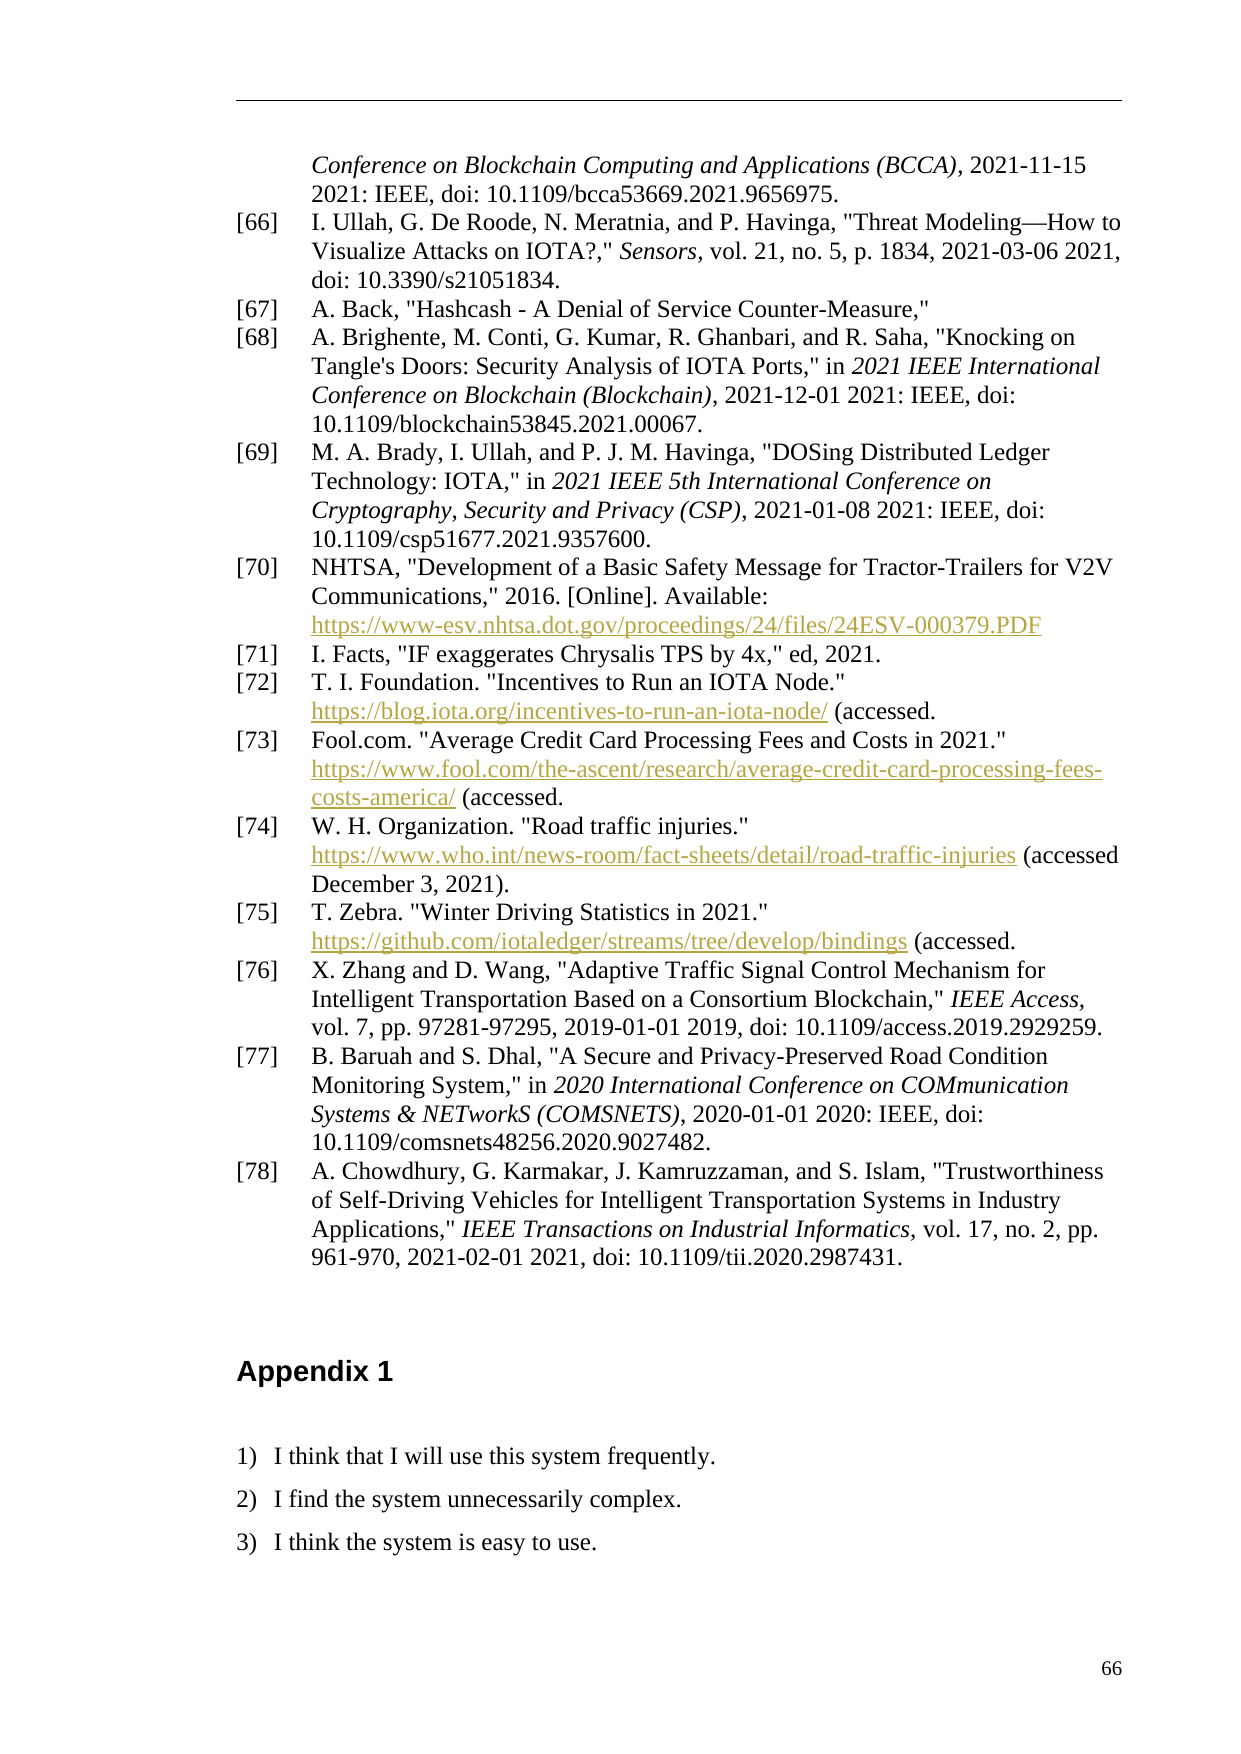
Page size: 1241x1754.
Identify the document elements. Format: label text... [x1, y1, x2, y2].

text [76] X. Zhang and D. Wang, "Adaptive Traffic Signal Control Mechanism for Intelligent Transportation Based on a Consortium Blockchain," IEEE Access, vol. 7, pp. 97281-97295, 2019-01-01 2019, doi: 10.1109/access.2019.2929259. [236, 955, 1122, 1041]
text [73] Fool.com. "Average Credit Card Processing Fees and Costs in 2021." https://www.fool.com/the-ascent/research/average-credit-card-processing-fees-costs-america/ (accessed. [236, 725, 1122, 811]
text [236, 150, 1122, 207]
text [78] A. Chowdhury, G. Karmakar, J. Kamruzzaman, and S. Islam, "Trustworthiness of Self-Driving Vehicles for Intelligent Transportation Systems in Industry Applications," IEEE Transactions on Industrial Informatics, vol. 17, no. 2, pp. 961-970, 2021-02-01 2021, doi: 10.1109/tii.2020.2987431. [236, 1156, 1122, 1271]
text [67] A. Back, "Hashcash - A Denial of Service Counter-Measure," [236, 294, 1122, 322]
text [77] B. Baruah and S. Dhal, "A Secure and Privacy-Preserved Road Condition Monitoring System," in 2020 International Conference on COMmunication Systems & NETworkS (COMSNETS), 2020-01-01 2020: IEEE, doi: 10.1109/comsnets48256.2020.9027482. [236, 1041, 1122, 1156]
text [71] I. Facts, "IF exaggerates Chrysalis TPS by 4x," ed, 2021. [236, 639, 1122, 667]
text [75] T. Zebra. "Winter Driving Statistics in 2021." https://github.com/iotaledger/streams/tree/develop/bindings (accessed. [236, 897, 1122, 955]
list I find the system unnecessarily complex. [236, 1484, 1122, 1513]
text [66] I. Ullah, G. De Roode, N. Meratnia, and P. Havinga, "Threat Modeling—How to Visualize Attacks on IOTA?," Sensors, vol. 21, no. 5, p. 1834, 2021-03-06 2021, doi: 10.3390/s21051834. [236, 207, 1122, 294]
subtitle Appendix 1 [236, 1354, 1122, 1387]
list I think that I will use this system frequently. [236, 1441, 1122, 1470]
text [72] T. I. Foundation. "Incentives to Run an IOTA Node." https://blog.iota.org/incentives-to-run-an-iota-node/ (accessed. [236, 667, 1122, 725]
list I think the system is easy to use. [236, 1527, 1122, 1556]
text [68] A. Brighente, M. Conti, G. Kumar, R. Ghanbari, and R. Saha, "Knocking on Tangle's Doors: Security Analysis of IOTA Ports," in 2021 IEEE International Conference on Blockchain (Blockchain), 2021-12-01 2021: IEEE, doi: 10.1109/blockchain53845.2021.00067. [236, 322, 1122, 437]
text [70] NHTSA, "Development of a Basic Safety Message for Tractor-Trailers for V2V Communications," 2016. [Online]. Available: https://www-esv.nhtsa.dot.gov/proceedings/24/files/24ESV-000379.PDF [236, 552, 1122, 639]
text [69] M. A. Brady, I. Ullah, and P. J. M. Havinga, "DOSing Distributed Ledger Technology: IOTA," in 2021 IEEE 5th International Conference on Cryptography, Security and Privacy (CSP), 2021-01-08 2021: IEEE, doi: 10.1109/csp51677.2021.9357600. [236, 437, 1122, 552]
text [74] W. H. Organization. "Road traffic injuries." https://www.who.int/news-room/fact-sheets/detail/road-traffic-injuries (accessed December 3, 2021). [236, 811, 1122, 897]
